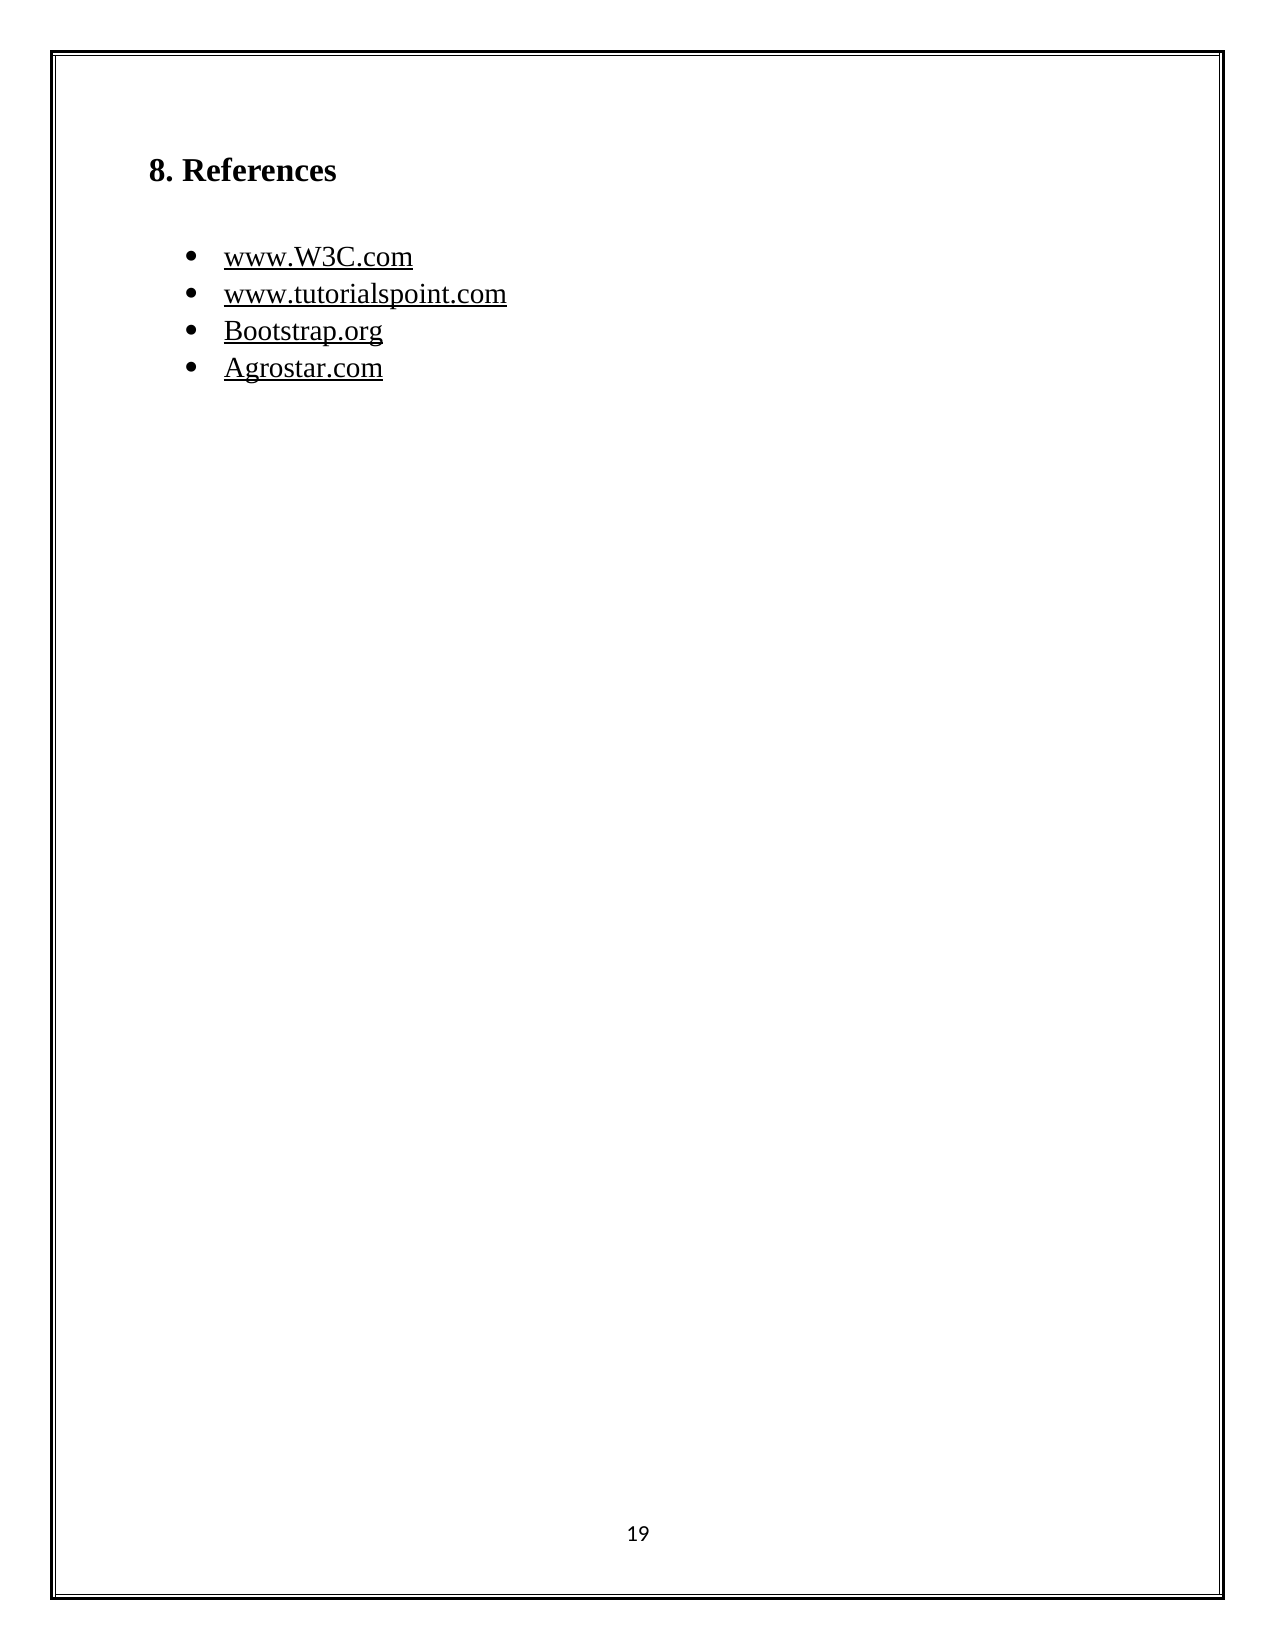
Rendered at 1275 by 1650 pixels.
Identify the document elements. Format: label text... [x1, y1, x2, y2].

list Bootstrap.org [186, 313, 1125, 347]
list Agrostar.com [186, 350, 1125, 384]
list www.tutorialspoint.com [186, 276, 1125, 310]
list www.W3C.com [186, 239, 1125, 273]
text 8. References [148, 150, 1125, 188]
